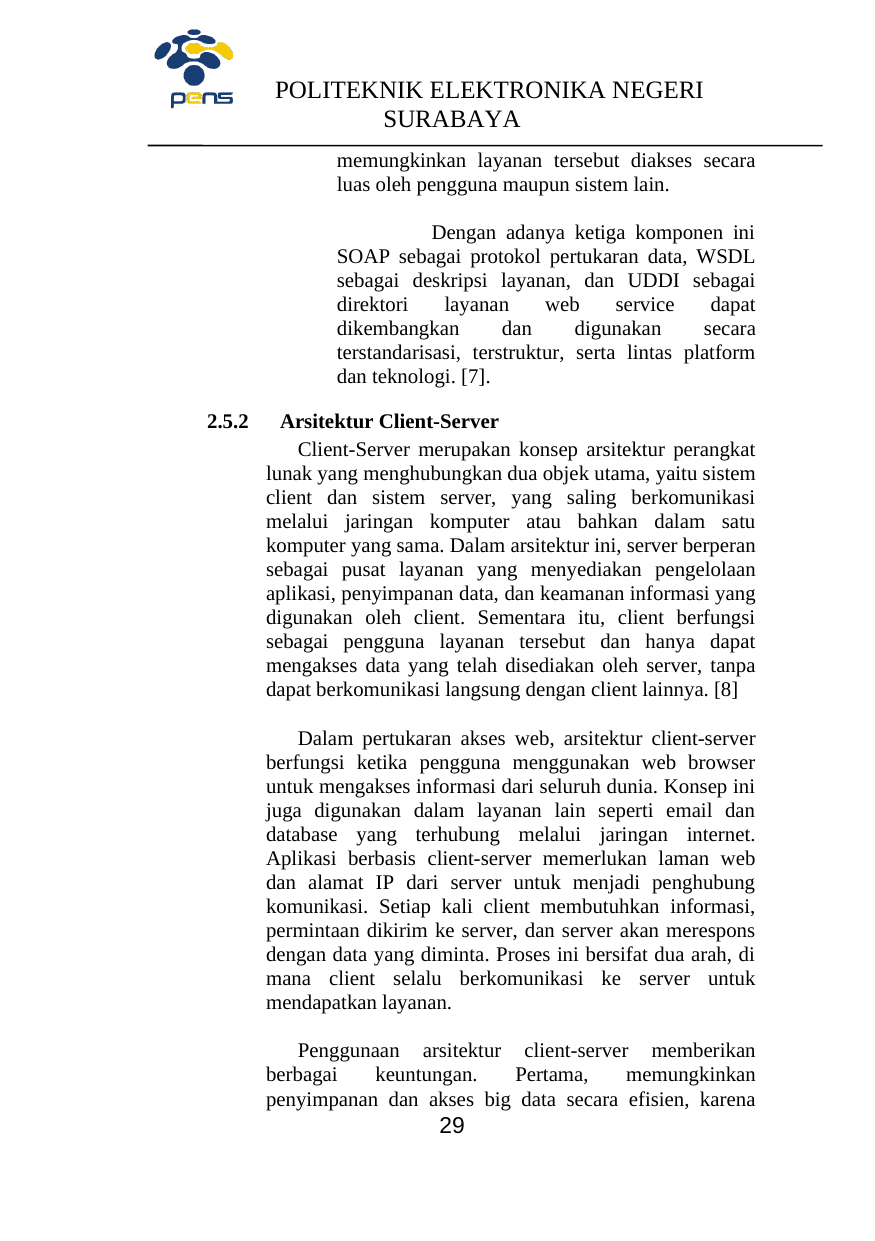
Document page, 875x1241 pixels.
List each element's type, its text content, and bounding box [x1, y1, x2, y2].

text Dengan adanya ketiga komponen ini SOAP sebagai protokol pertukaran data, WSDL sebagai deskripsi layanan, dan UDDI sebagai direktori layanan web service dapat dikembangkan dan digunakan secara terstandarisasi, terstruktur, serta lintas platform dan teknologi. [7]. [337, 220, 756, 388]
text Dalam pertukaran akses web, arsitektur client-server berfungsi ketika pengguna menggunakan web browser untuk mengakses informasi dari seluruh dunia. Konsep ini juga digunakan dalam layanan lain seperti email dan database yang terhubung melalui jaringan internet. Aplikasi berbasis client-server memerlukan laman web dan alamat IP dari server untuk menjadi penghubung komunikasi. Setiap kali client membutuhkan informasi, permintaan dikirim ke server, dan server akan merespons dengan data yang diminta. Proses ini bersifat dua arah, di mana client selalu berkomunikasi ke server untuk mendapatkan layanan. [266, 726, 756, 1014]
text Client-Server merupakan konsep arsitektur perangkat lunak yang menghubungkan dua objek utama, yaitu sistem client dan sistem server, yang saling berkomunikasi melalui jaringan komputer atau bahkan dalam satu komputer yang sama. Dalam arsitektur ini, server berperan sebagai pusat layanan yang menyediakan pengelolaan aplikasi, penyimpanan data, dan keamanan informasi yang digunakan oleh client. Sementara itu, client berfungsi sebagai pengguna layanan tersebut dan hanya dapat mengakses data yang telah disediakan oleh server, tanpa dapat berkomunikasi langsung dengan client lainnya. [8] [266, 437, 756, 701]
picture [147, 22, 242, 117]
subtitle 2.5.2 Arsitektur Client-Server [207, 409, 756, 433]
